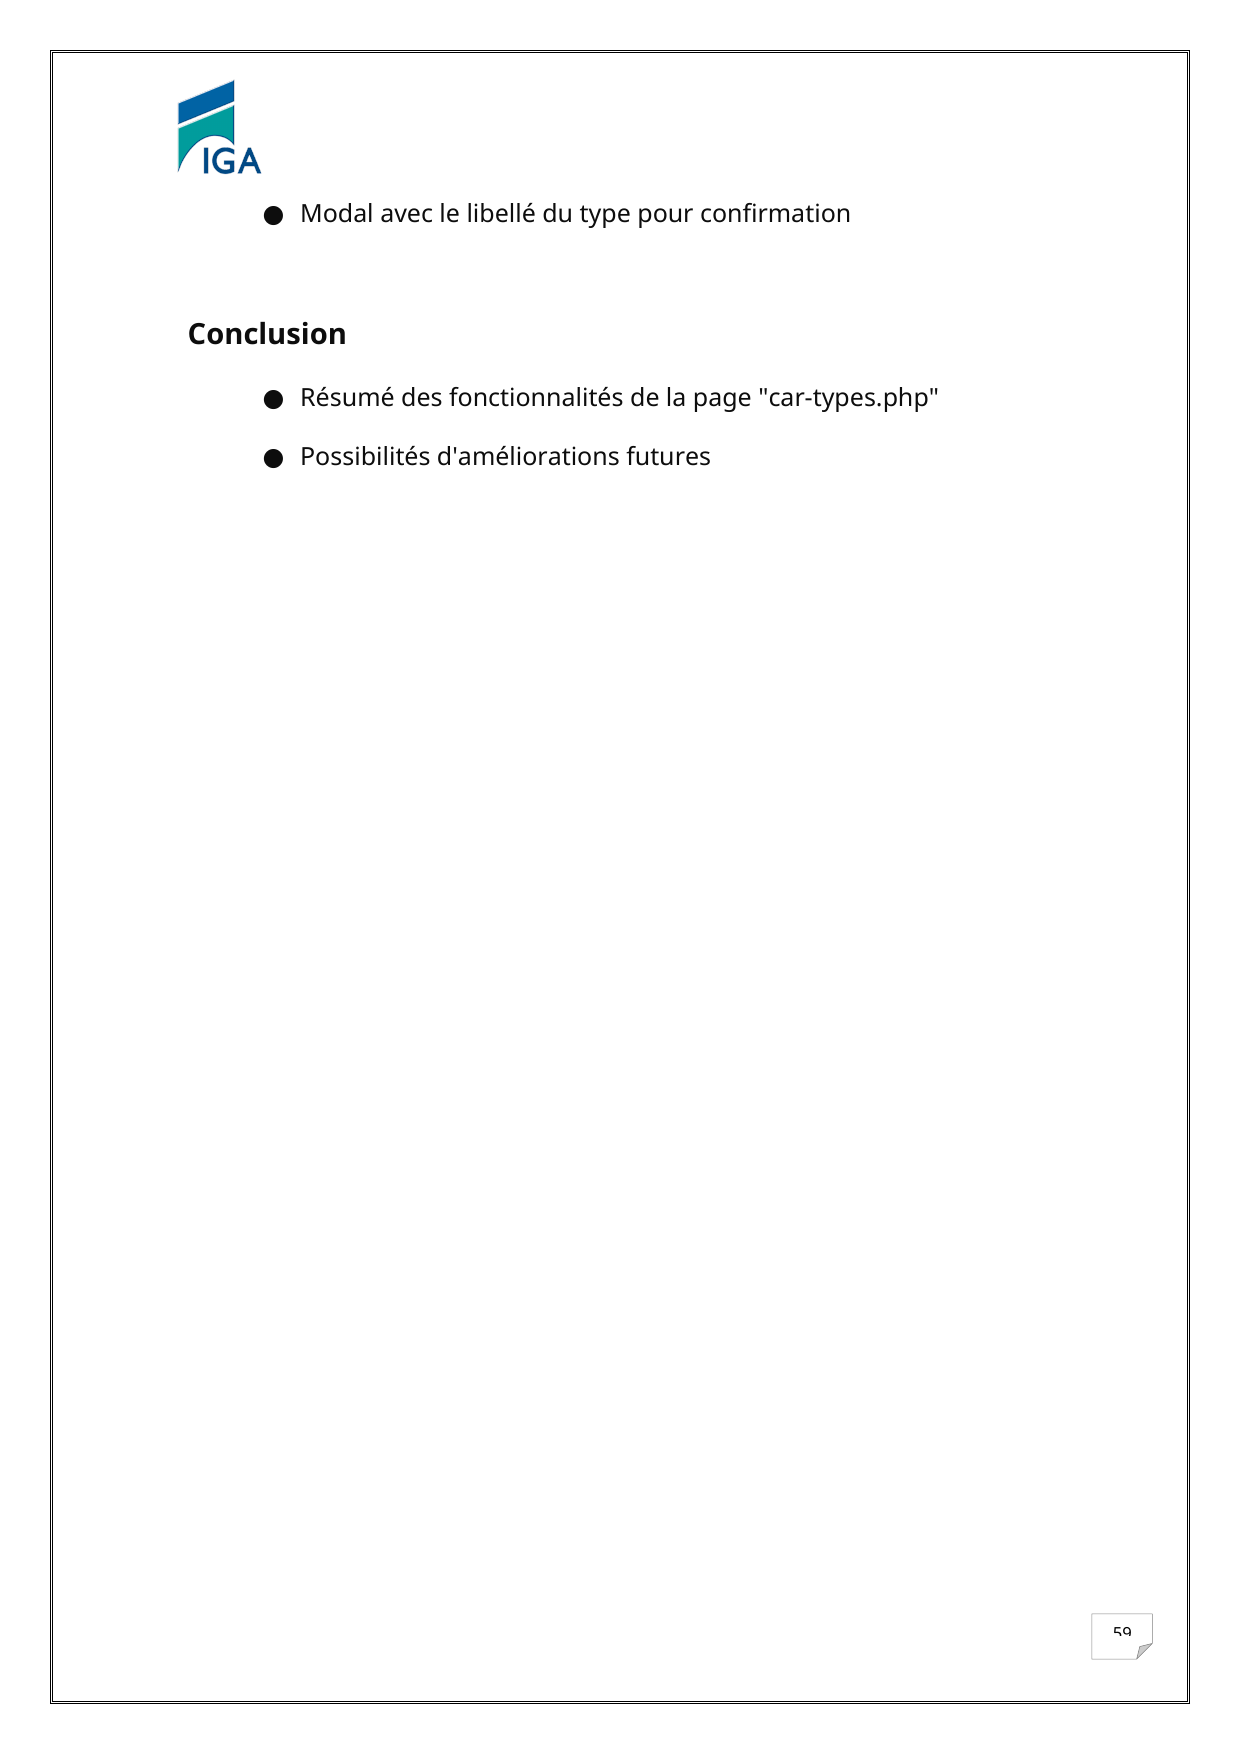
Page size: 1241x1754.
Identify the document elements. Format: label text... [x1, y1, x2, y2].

list Conclusion [187, 313, 1090, 353]
list Possibilités d'améliorations futures [262, 439, 1090, 473]
list Modal avec le libellé du type pour confirmation [262, 195, 1090, 229]
list Résumé des fonctionnalités de la page "car-types.php" [262, 380, 1090, 414]
picture [150, 75, 288, 179]
